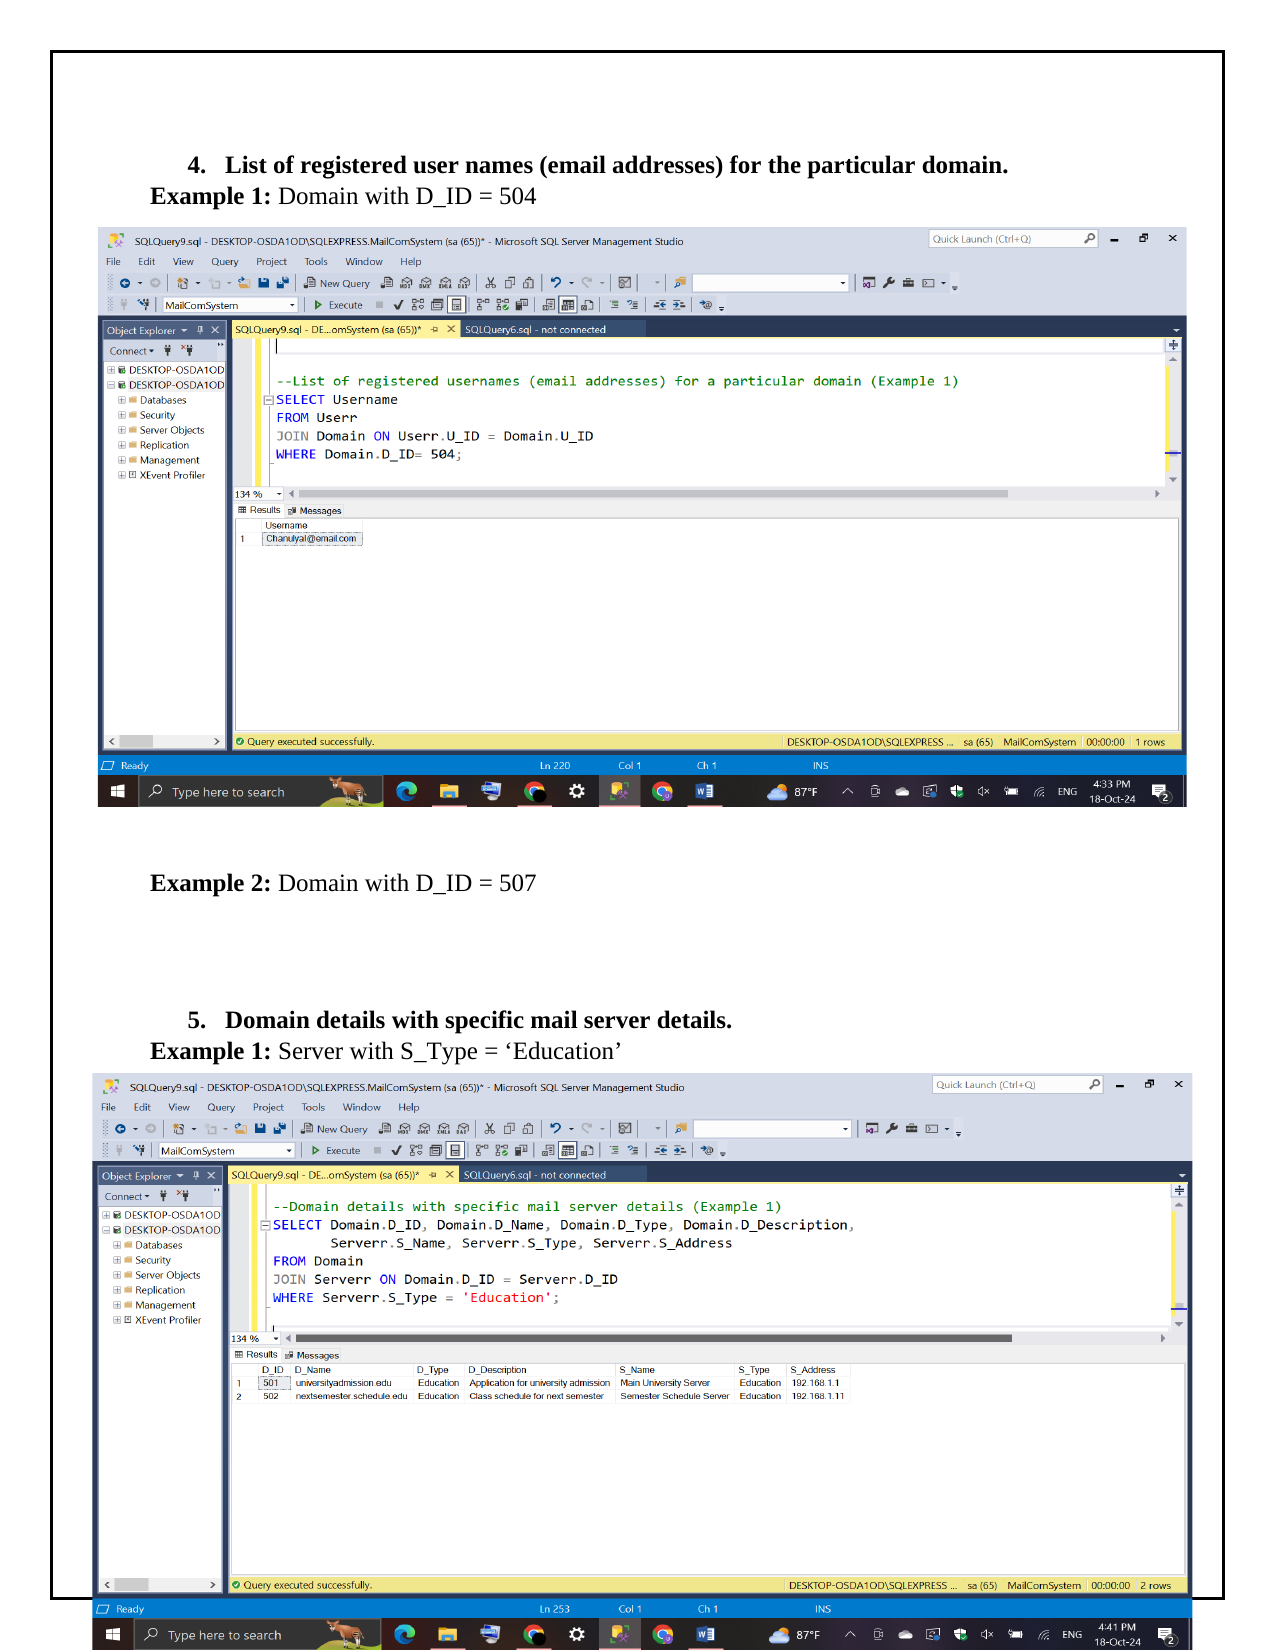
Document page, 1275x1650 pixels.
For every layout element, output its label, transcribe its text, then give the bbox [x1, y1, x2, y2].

subtitle Domain details with specific mail server details. [187, 1005, 1087, 1033]
text Example 1: Server with S_Type = ‘Education’ [150, 1036, 1125, 1064]
picture [92, 1073, 1193, 1650]
picture [97, 227, 1187, 807]
text Example 2: Domain with D_ID = 507 [150, 868, 1125, 897]
subtitle List of registered user names (email addresses) for the particular domain. [187, 150, 1087, 179]
text Example 1: Domain with D_ID = 504 [150, 181, 1125, 210]
